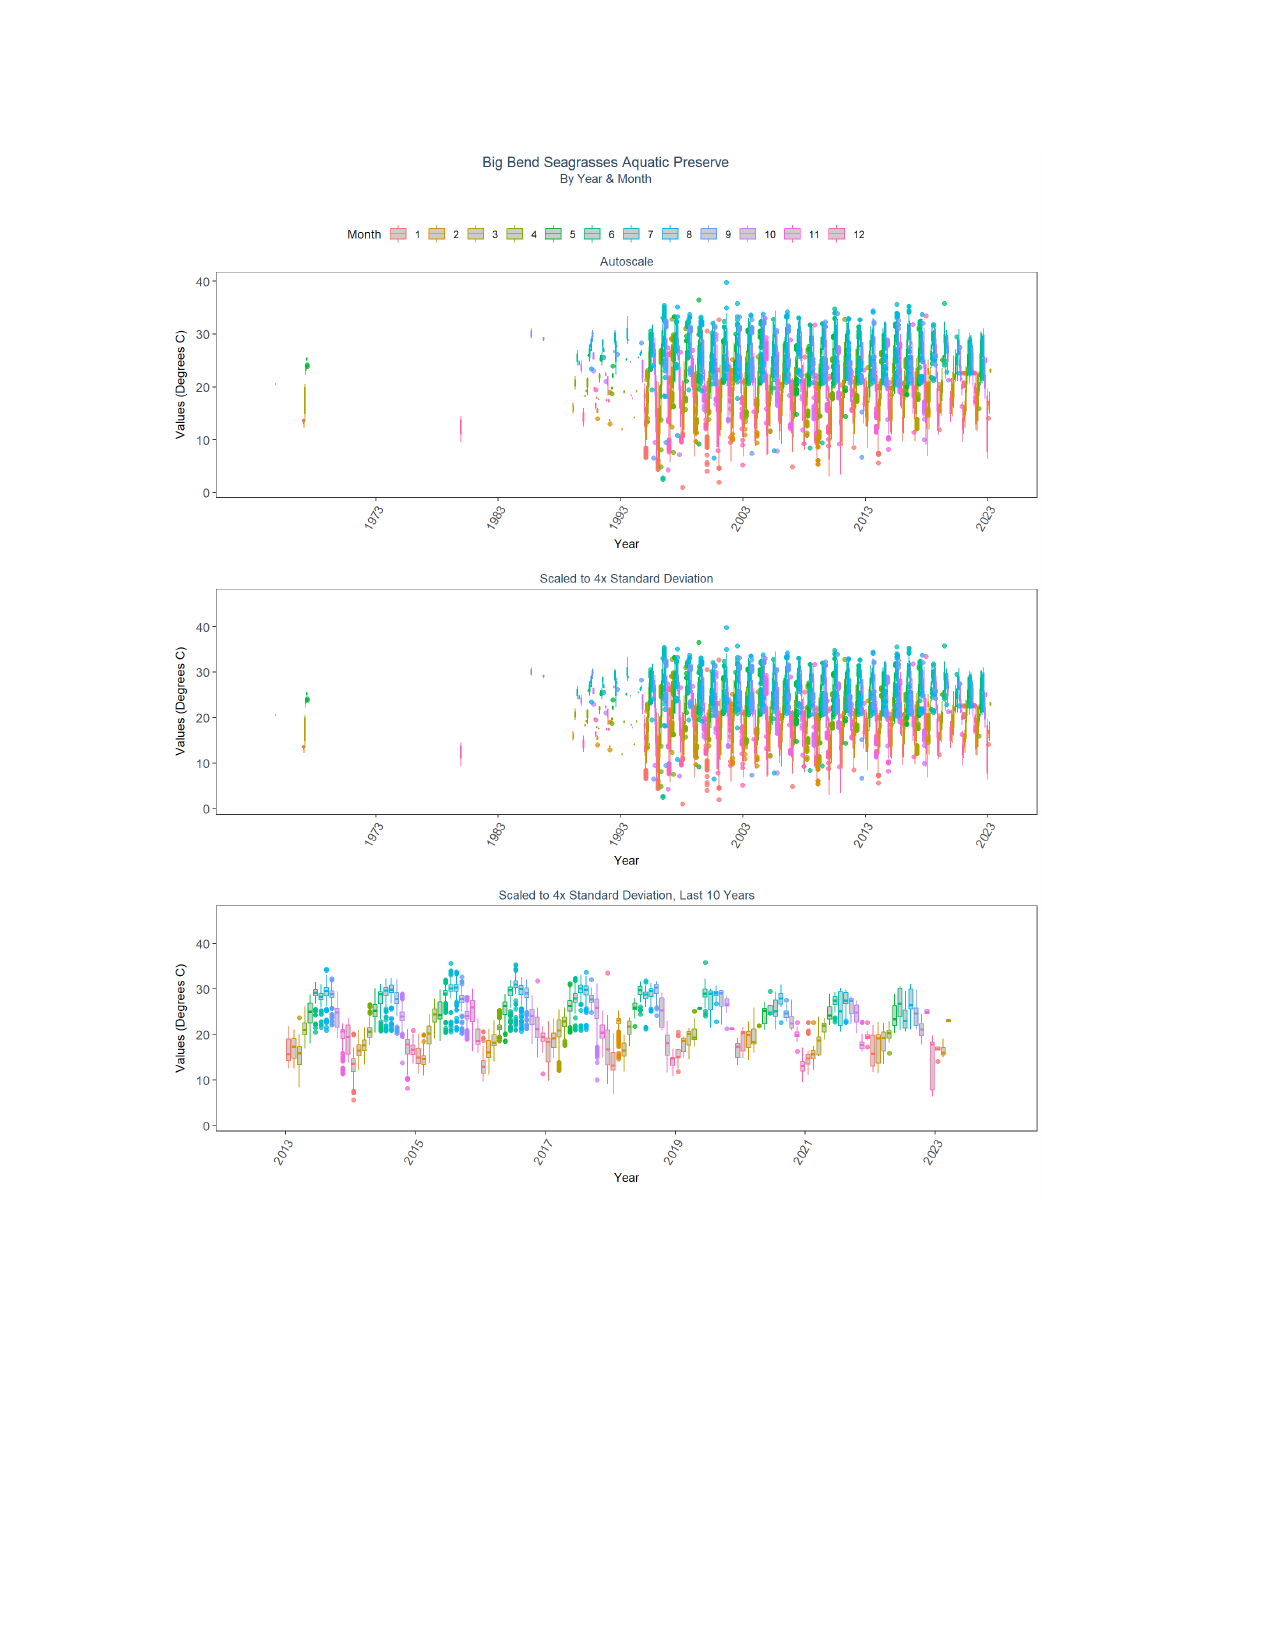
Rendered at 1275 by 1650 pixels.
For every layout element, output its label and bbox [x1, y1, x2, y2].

picture [168, 150, 1044, 1200]
